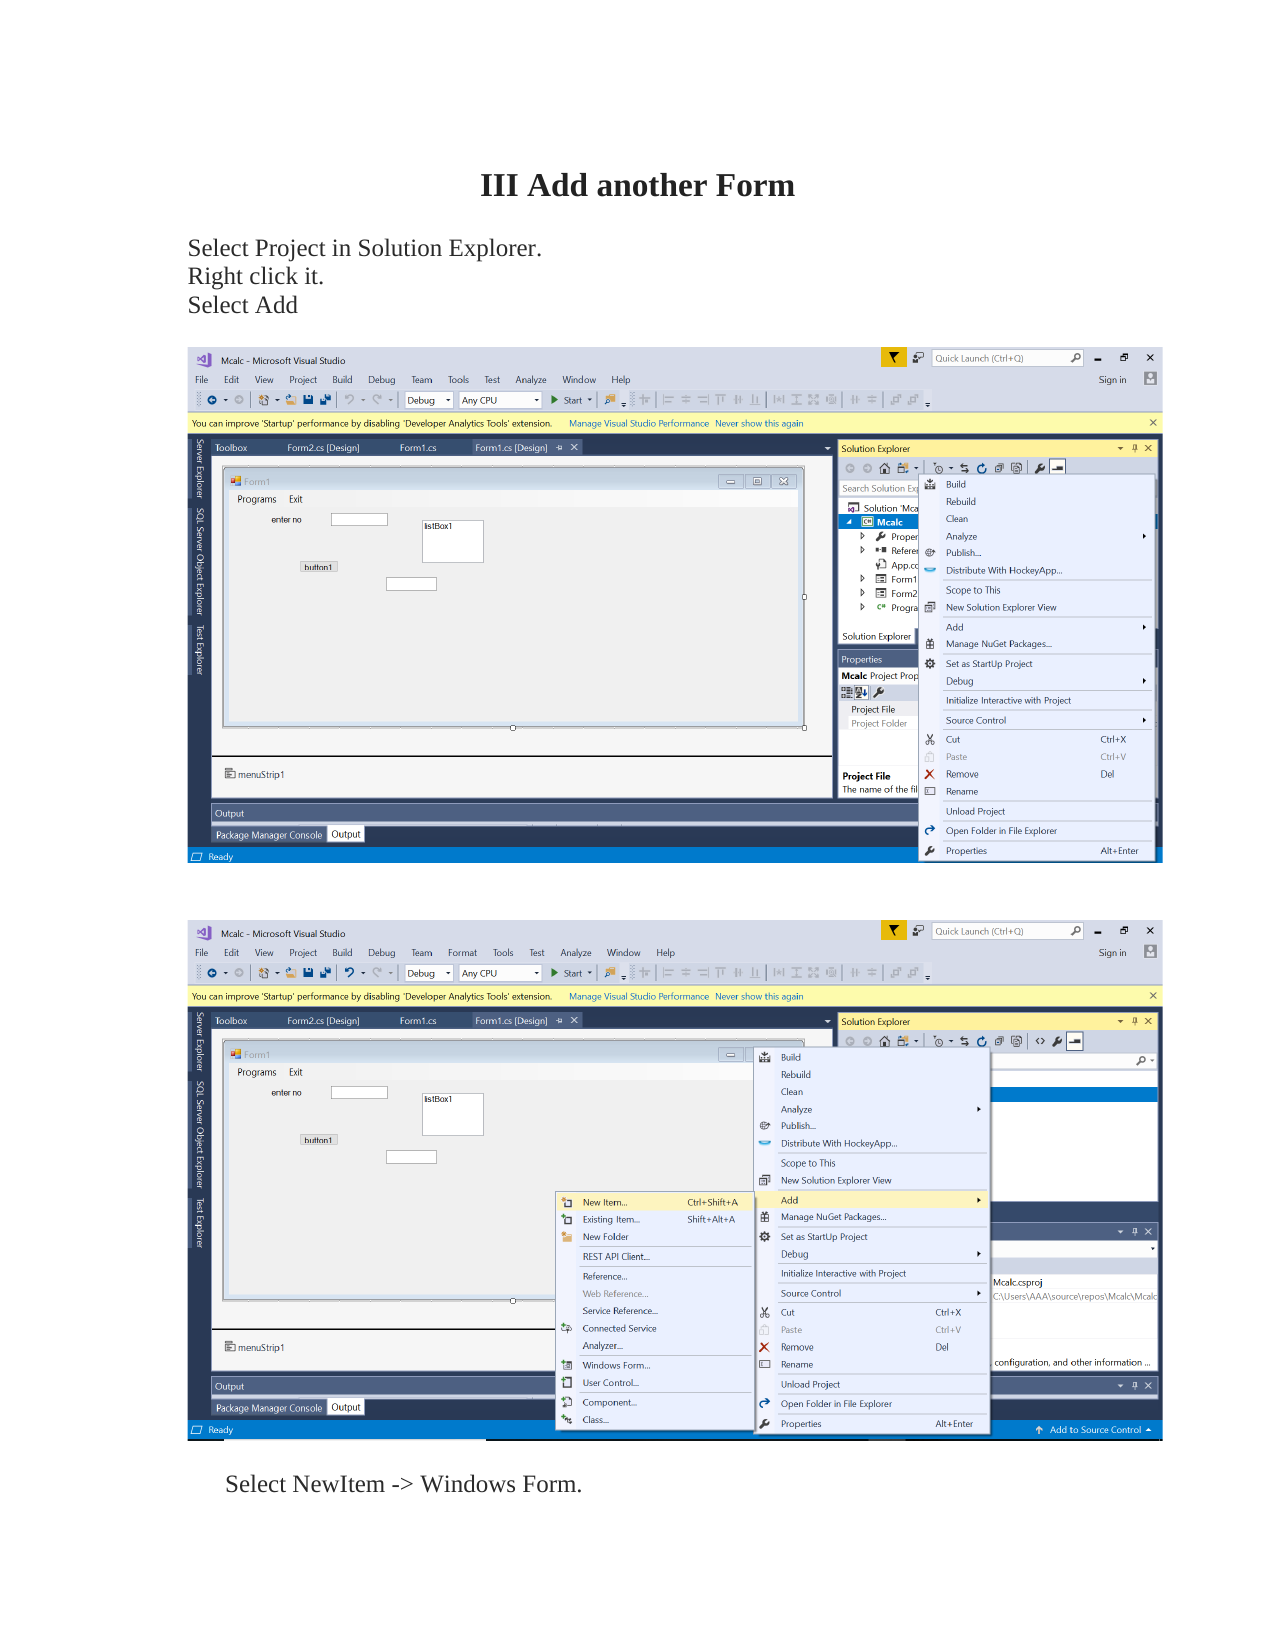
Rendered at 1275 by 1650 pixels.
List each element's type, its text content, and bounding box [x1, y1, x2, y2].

text Select Project in Solution Explorer. [187, 233, 1125, 261]
text Right click it. [187, 261, 1125, 290]
subtitle III Add another Form [150, 166, 1125, 204]
picture [187, 347, 1163, 863]
text Select Add [187, 290, 1125, 319]
text Select NewItem -> Windows Form. [225, 1469, 1125, 1498]
picture [187, 920, 1163, 1441]
